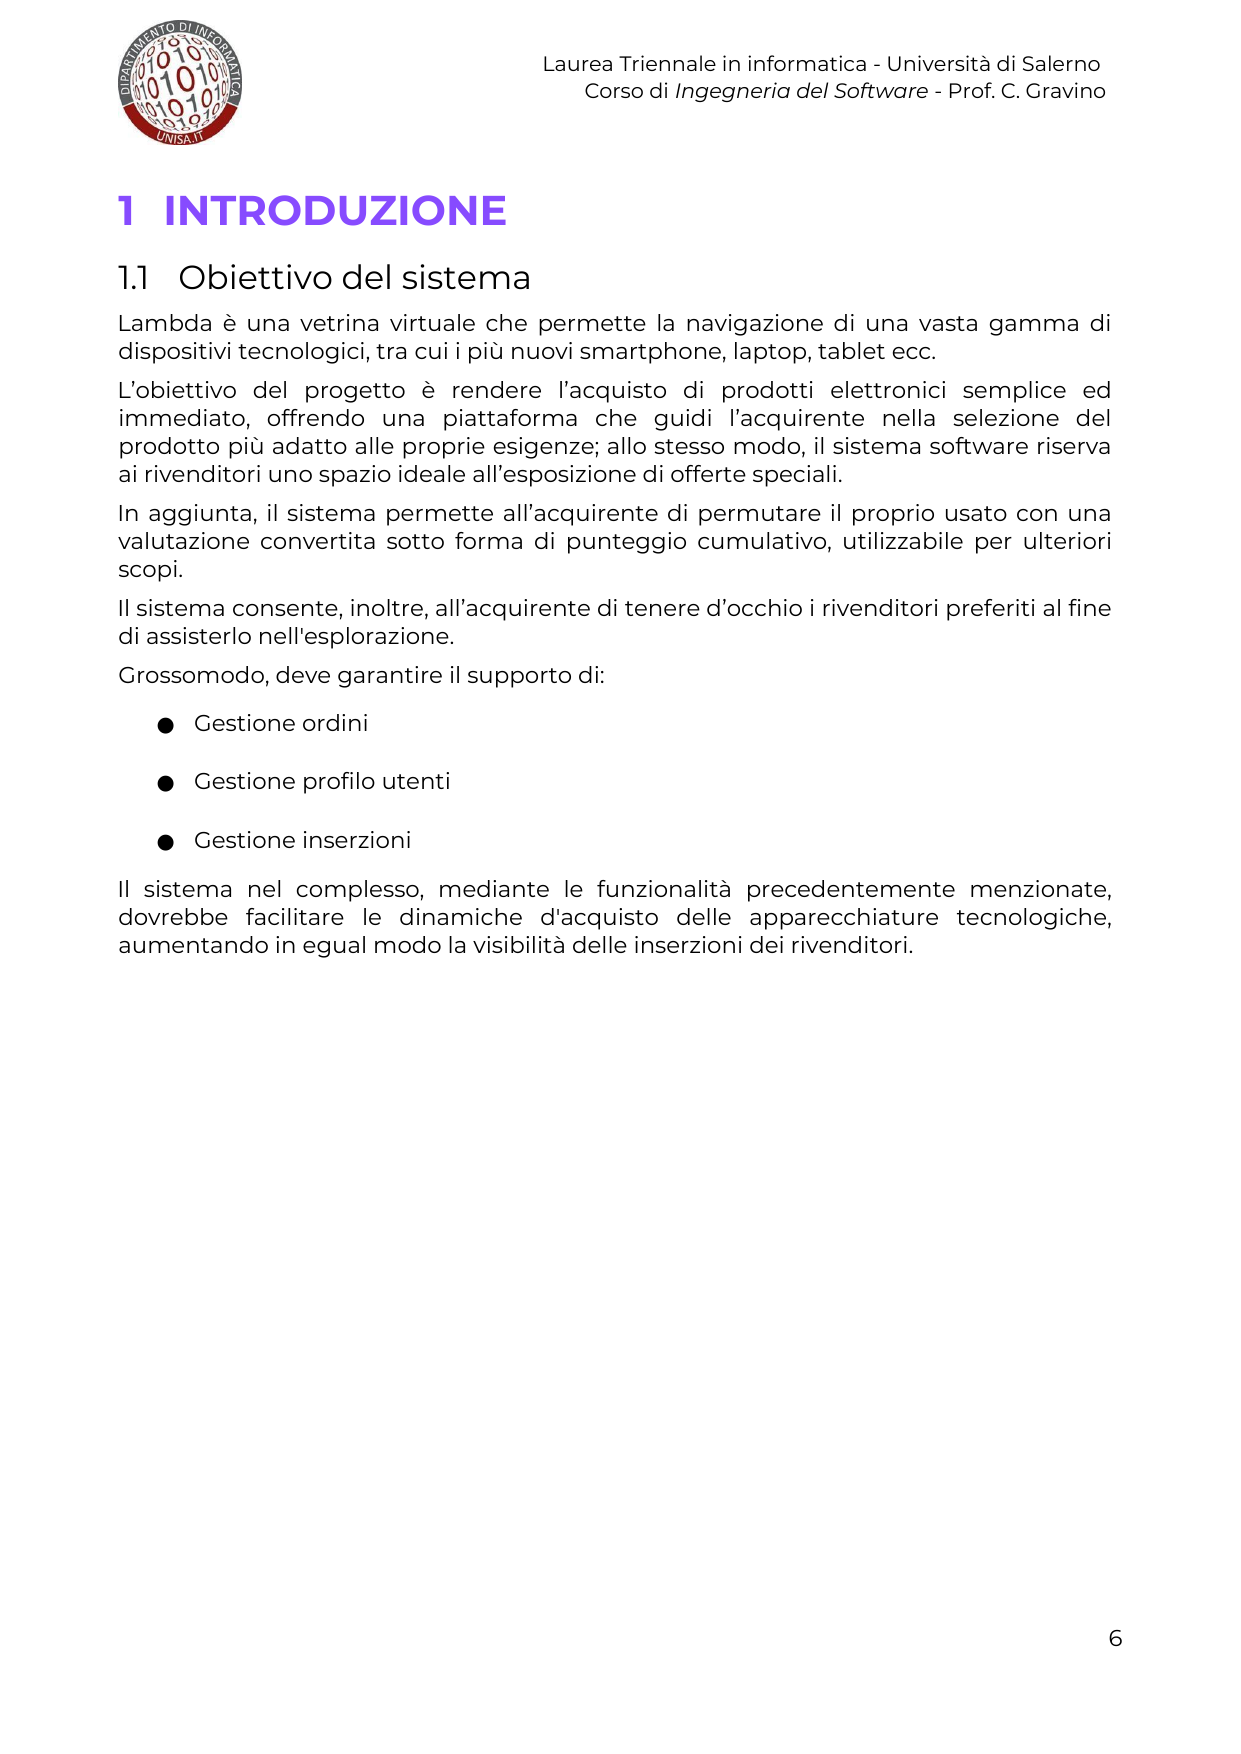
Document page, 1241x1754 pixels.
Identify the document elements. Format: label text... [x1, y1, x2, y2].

subtitle Obiettivo del sistema [118, 257, 1122, 298]
text Lambda è una vetrina virtuale che permette la navigazione di una vasta gamma di dispositivi tecnologici, tra cui i più nuovi smartphone, laptop, tablet ecc. [117, 309, 1113, 365]
text Grossomodo, deve garantire il supporto di: [118, 661, 1113, 689]
list Gestione inserzioni [156, 817, 1113, 860]
picture [118, 20, 242, 145]
list Gestione ordini [156, 700, 1113, 743]
text Il sistema nel complesso, mediante le funzionalità precedentemente menzionate, dovrebbe facilitare le dinamiche d'acquisto delle apparecchiature tecnologiche, aumentando in egual modo la visibilità delle inserzioni dei rivenditori. [117, 876, 1113, 959]
subtitle INTRODUZIONE [118, 185, 1122, 236]
text L’obiettivo del progetto è rendere l’acquisto di prodotti elettronici semplice ed immediato, offrendo una piattaforma che guidi l’acquirente nella selezione del prodotto più adatto alle proprie esigenze; allo stesso modo, il sistema software riserva ai rivenditori uno spazio ideale all’esposizione di offerte speciali. [117, 376, 1113, 488]
text Il sistema consente, inoltre, all’acquirente di tenere d’occhio i rivenditori preferiti al fine di assisterlo nell'esplorazione. [117, 594, 1113, 650]
list Gestione profilo utenti [156, 759, 1113, 802]
text In aggiunta, il sistema permette all’acquirente di permutare il proprio usato con una valutazione convertita sotto forma di punteggio cumulativo, utilizzabile per ulteriori scopi. [117, 499, 1113, 583]
